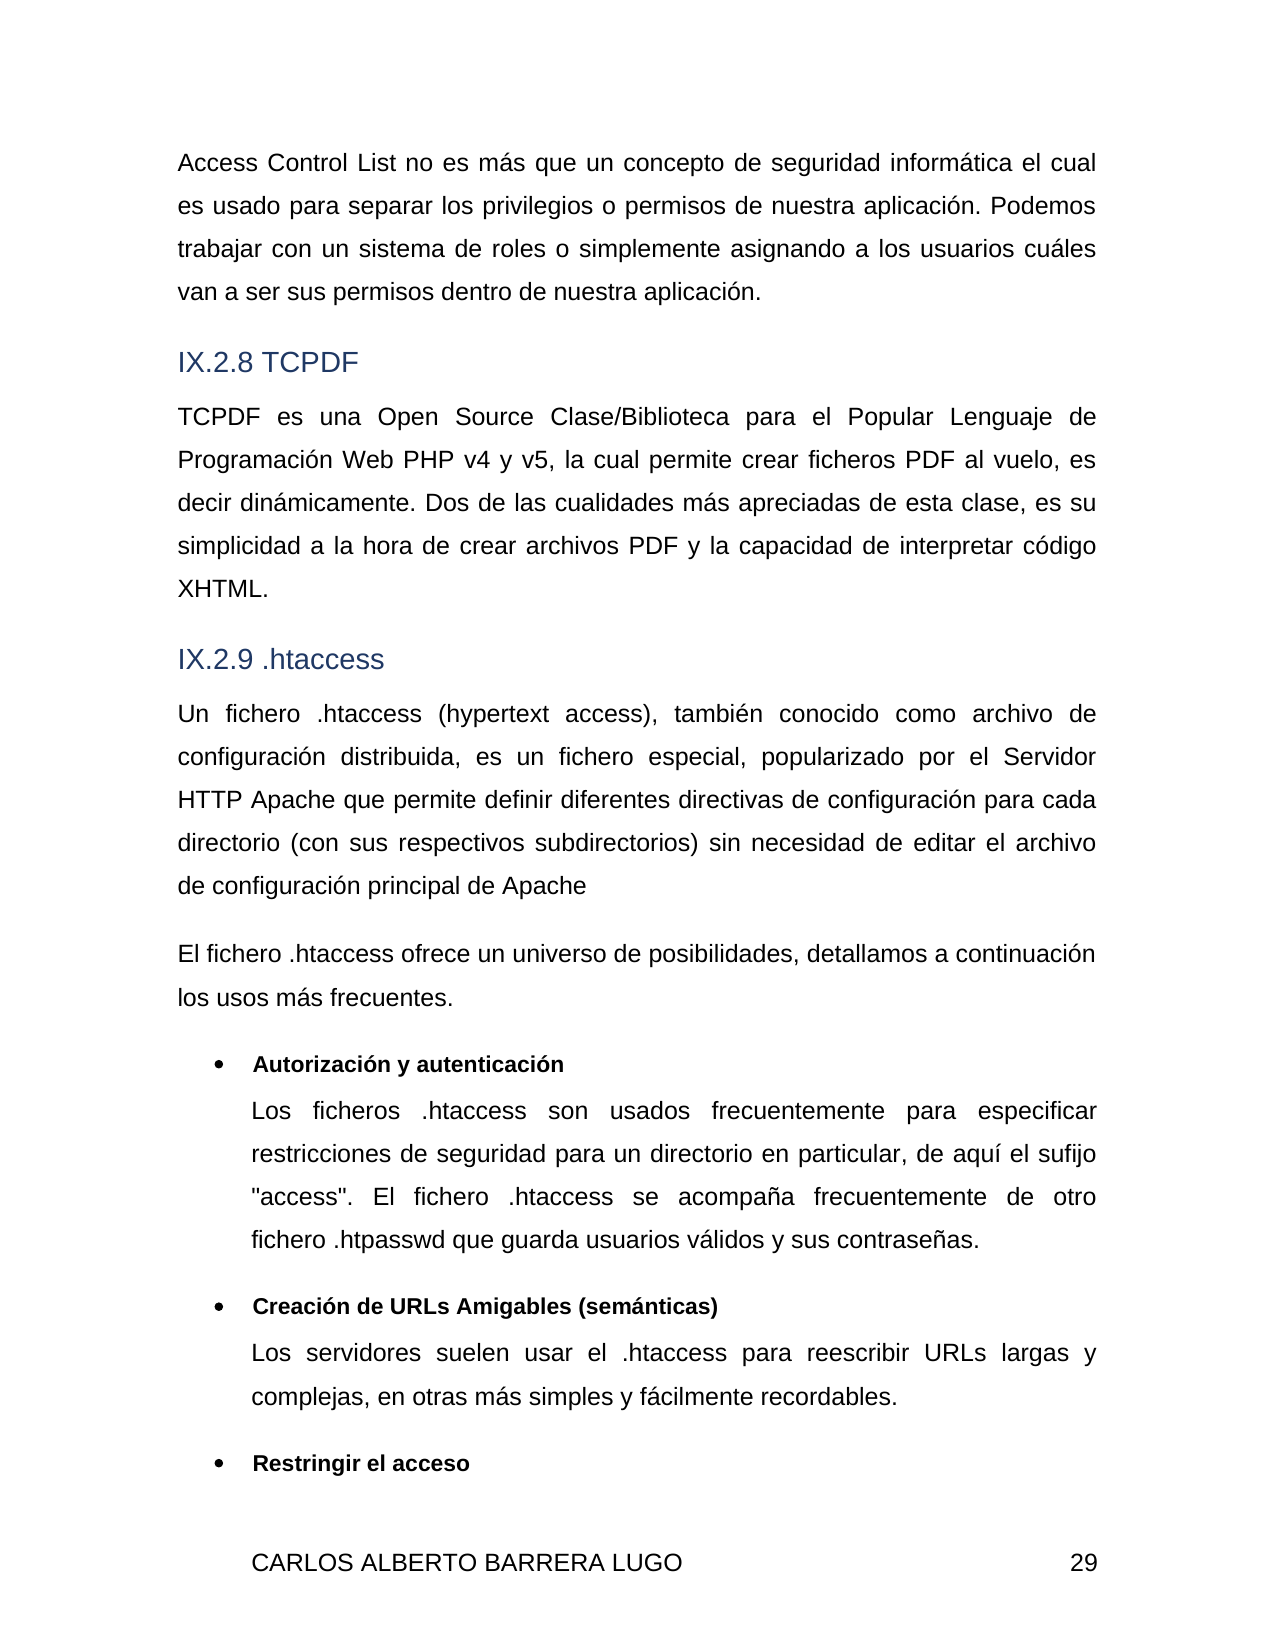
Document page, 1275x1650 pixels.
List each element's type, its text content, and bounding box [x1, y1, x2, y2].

text Access Control List no es más que un concepto de seguridad informática el cual es usado para separar los privilegios o permisos de nuestra aplicación. Podemos trabajar con un sistema de roles o simplemente asignando a los usuarios cuáles van a ser sus permisos dentro de nuestra aplicación. [177, 148, 1098, 306]
list Restringir el acceso [215, 1450, 1098, 1476]
subtitle IX.2.9 .htaccess [177, 642, 1098, 676]
list Autorización y autenticación [215, 1051, 1098, 1077]
text Los servidores suelen usar el .htaccess para reescribir URLs largas y complejas, en otras más simples y fácilmente recordables. [251, 1338, 1098, 1410]
text TCPDF es una Open Source Clase/Biblioteca para el Popular Lenguaje de Programación Web PHP v4 y v5, la cual permite crear ficheros PDF al vuelo, es decir dinámicamente. Dos de las cualidades más apreciadas de esta clase, es su simplicidad a la hora de crear archivos PDF y la capacidad de interpretar código XHTML. [177, 402, 1098, 603]
subtitle IX.2.8 TCPDF [177, 345, 1098, 379]
text Los ficheros .htaccess son usados frecuentemente para especificar restricciones de seguridad para un directorio en particular, de aquí el sufijo "access". El fichero .htaccess se acompaña frecuentemente de otro fichero .htpasswd que guarda usuarios válidos y sus contraseñas. [251, 1096, 1098, 1254]
text El fichero .htaccess ofrece un universo de posibilidades, detallamos a continuación los usos más frecuentes. [177, 939, 1098, 1011]
text Un fichero .htaccess (hypertext access), también conocido como archivo de configuración distribuida, es un fichero especial, popularizado por el Servidor HTTP Apache que permite definir diferentes directivas de configuración para cada directorio (con sus respectivos subdirectorios) sin necesidad de editar el archivo de configuración principal de Apache [177, 699, 1098, 900]
list Creación de URLs Amigables (semánticas) [215, 1293, 1098, 1320]
